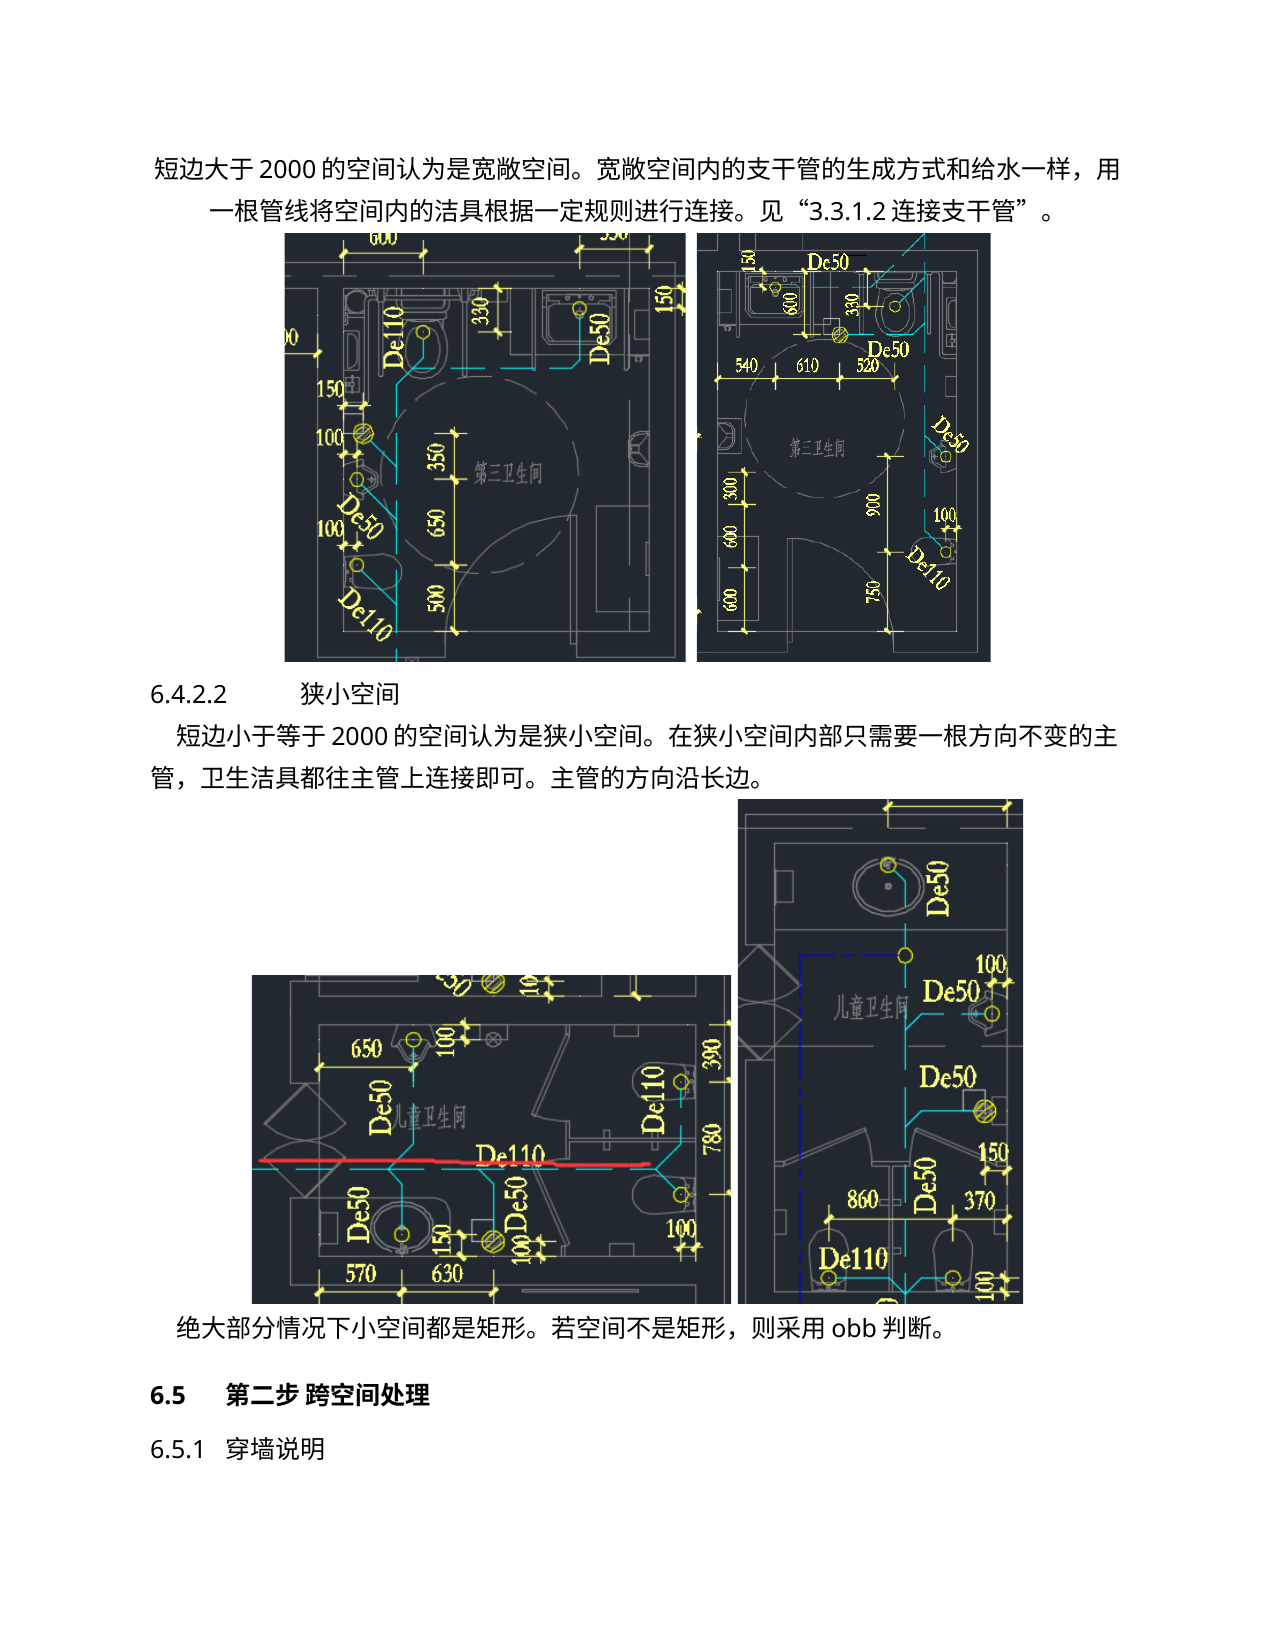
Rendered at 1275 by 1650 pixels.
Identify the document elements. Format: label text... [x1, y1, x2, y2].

picture [737, 799, 1024, 1304]
picture [251, 975, 732, 1304]
text 绝大部分情况下小空间都是矩形。若空间不是矩形，则采用obb判断。 [150, 1309, 1125, 1345]
subtitle 狭小空间 [150, 675, 1125, 711]
subtitle 第二步 跨空间处理 [150, 1376, 1125, 1412]
text 短边小于等于2000的空间认为是狭小空间。在狭小空间内部只需要一根方向不变的主管，卫生洁具都往主管上连接即可。主管的方向沿长边。 [150, 716, 1125, 794]
picture [696, 233, 991, 662]
subtitle 穿墙说明 [150, 1430, 1125, 1466]
picture [284, 233, 686, 662]
